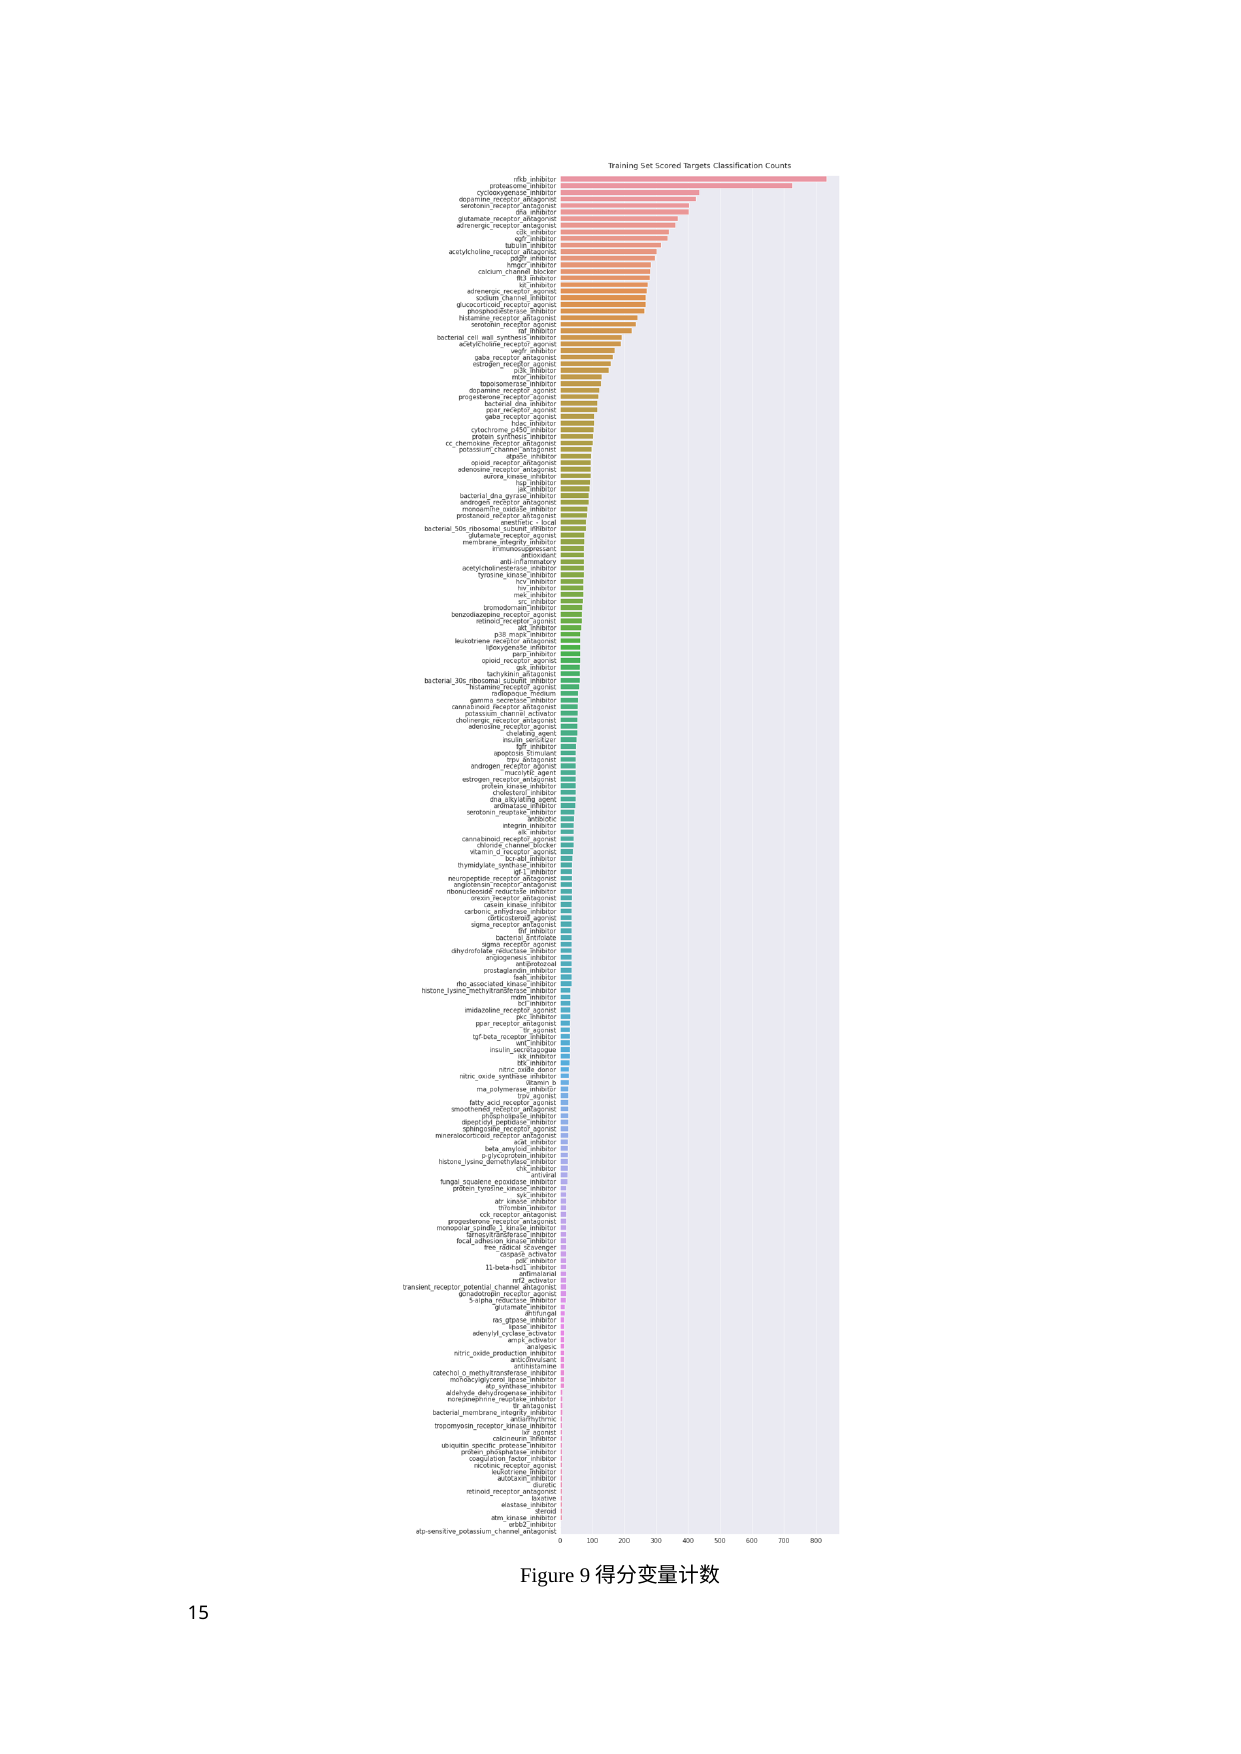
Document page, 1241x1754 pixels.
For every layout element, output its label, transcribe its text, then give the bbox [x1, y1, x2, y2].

picture [399, 159, 842, 1547]
text Figure 9 得分变量计数 [187, 1557, 1053, 1590]
